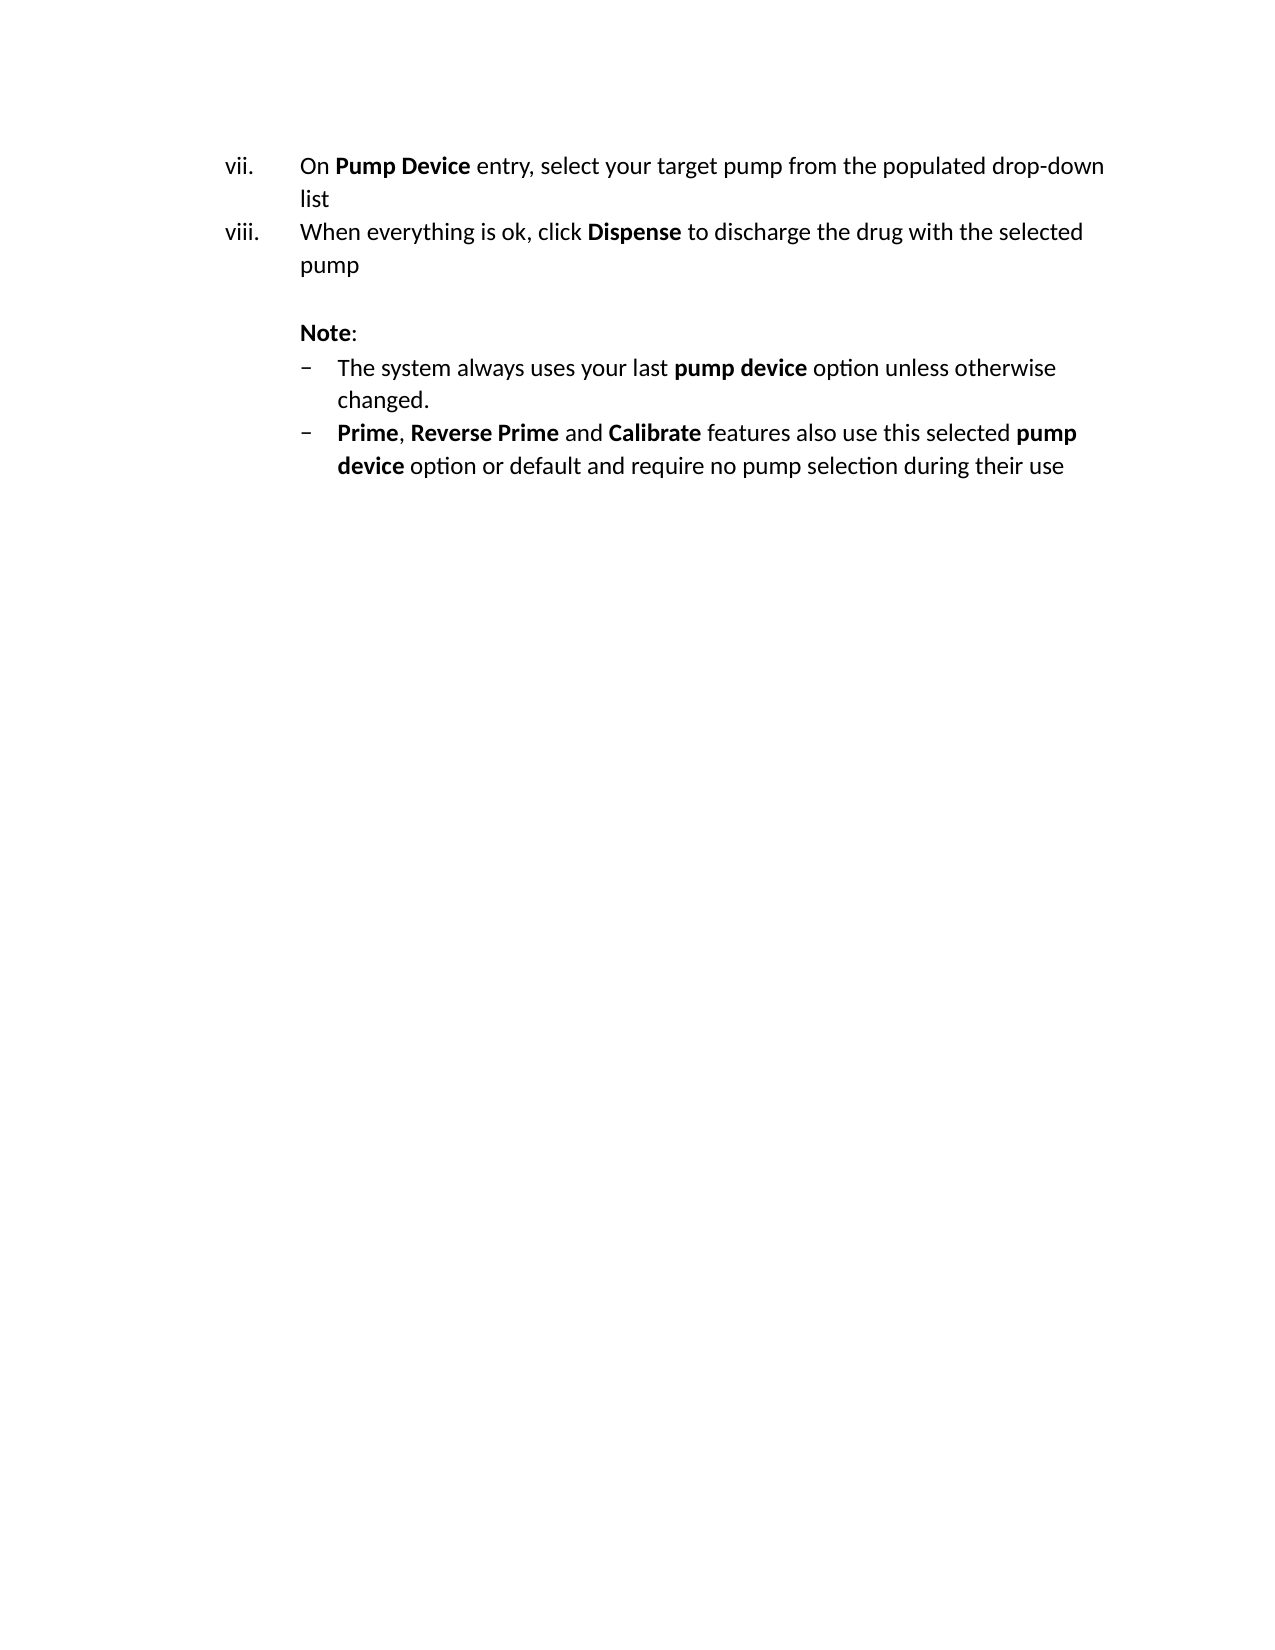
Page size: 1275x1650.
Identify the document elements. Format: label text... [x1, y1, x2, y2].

list Note: [300, 317, 1125, 347]
list Prime, Reverse Prime and Calibrate features also use this selected pump device option or default and require no pump selection during their use [300, 417, 1125, 481]
list On Pump Device entry, select your target pump from the populated drop-down list [225, 150, 1125, 213]
list The system always uses your last pump device option unless otherwise changed. [300, 352, 1125, 415]
list When everything is ok, click Dispense to discharge the drug with the selected pump [225, 216, 1125, 279]
